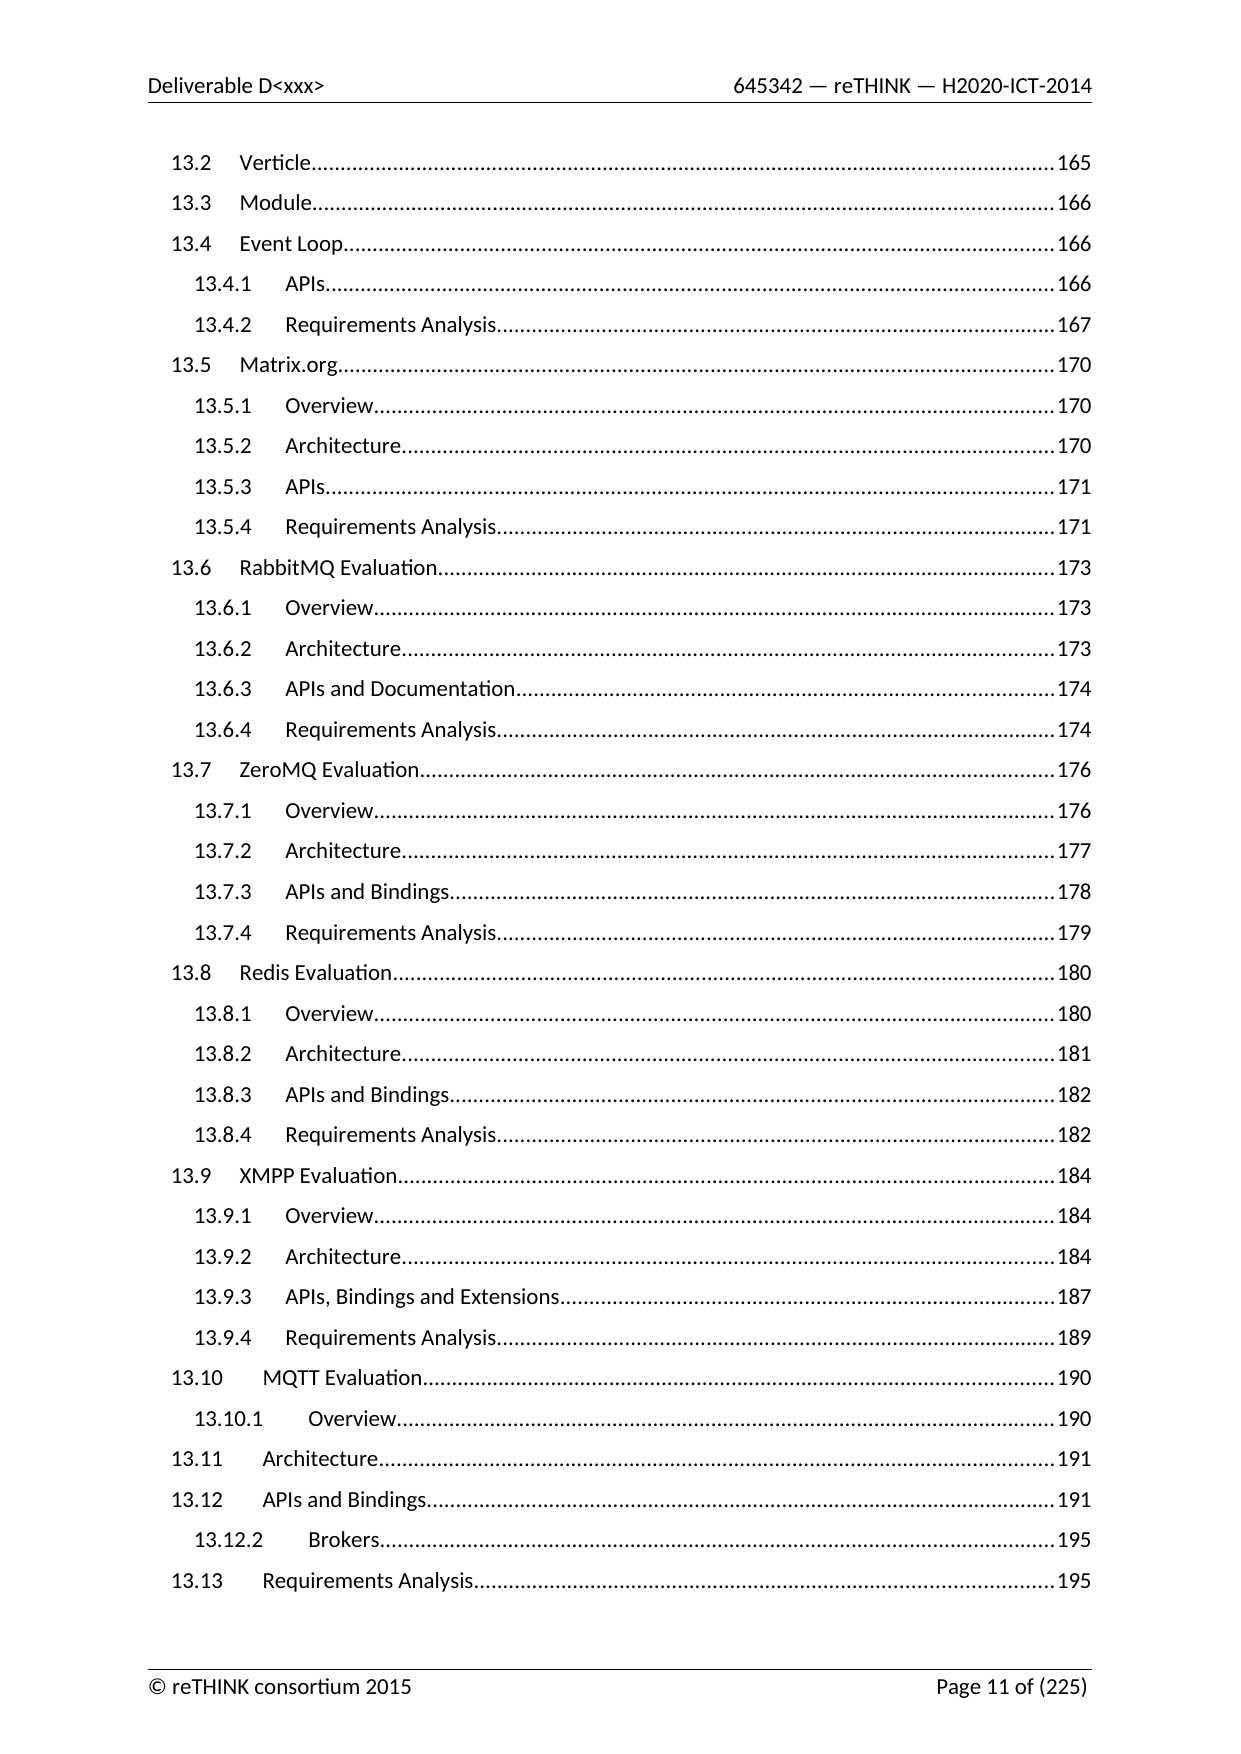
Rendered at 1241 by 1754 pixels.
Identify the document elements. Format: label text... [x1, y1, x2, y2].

text 13.8.3 APIs and Bindings 182 [193, 1080, 1092, 1108]
text 13.7.4 Requirements Analysis 179 [193, 918, 1092, 946]
text 13.4 Event Loop 166 [171, 229, 1092, 257]
text 13.5.4 Requirements Analysis 171 [193, 512, 1092, 540]
text 13.13 Requirements Analysis 195 [171, 1566, 1092, 1594]
text 13.10 MQTT Evaluation 190 [171, 1363, 1092, 1391]
text 13.4.2 Requirements Analysis 167 [193, 310, 1092, 338]
text 13.7.2 Architecture 177 [193, 837, 1092, 864]
text 13.12 APIs and Bindings 191 [171, 1485, 1092, 1513]
text 13.6.3 APIs and Documentation 174 [193, 674, 1092, 702]
text 13.6.4 Requirements Analysis 174 [193, 715, 1092, 743]
text 13.5.2 Architecture 170 [193, 431, 1092, 459]
text 13.8.4 Requirements Analysis 182 [193, 1120, 1092, 1148]
text 13.5.1 Overview 170 [193, 391, 1092, 419]
text 13.9.1 Overview 184 [193, 1201, 1092, 1229]
text 13.7.1 Overview 176 [193, 796, 1092, 824]
text 13.8.2 Architecture 181 [193, 1039, 1092, 1067]
text 13.5.3 APIs 171 [193, 472, 1092, 500]
text 13.7 ZeroMQ Evaluation 176 [171, 756, 1092, 783]
text 13.7.3 APIs and Bindings 178 [193, 877, 1092, 905]
text 13.3 Module 166 [171, 188, 1092, 216]
text 13.6 RabbitMQ Evaluation 173 [171, 553, 1092, 581]
text 13.5 Matrix.org 170 [171, 350, 1092, 378]
text 13.9 XMPP Evaluation 184 [171, 1161, 1092, 1189]
text 13.11 Architecture 191 [171, 1444, 1092, 1472]
text 13.2 Verticle 165 [171, 148, 1092, 176]
text 13.6.1 Overview 173 [193, 593, 1092, 621]
text 13.6.2 Architecture 173 [193, 634, 1092, 662]
text 13.8 Redis Evaluation 180 [171, 958, 1092, 986]
text 13.10.1 Overview 190 [193, 1404, 1092, 1432]
text 13.9.2 Architecture 184 [193, 1242, 1092, 1270]
text 13.12.2 Brokers 195 [193, 1525, 1092, 1553]
text 13.9.4 Requirements Analysis 189 [193, 1323, 1092, 1351]
text 13.8.1 Overview 180 [193, 999, 1092, 1027]
text 13.9.3 APIs, Bindings and Extensions 187 [193, 1282, 1092, 1310]
text 13.4.1 APIs 166 [193, 269, 1092, 297]
